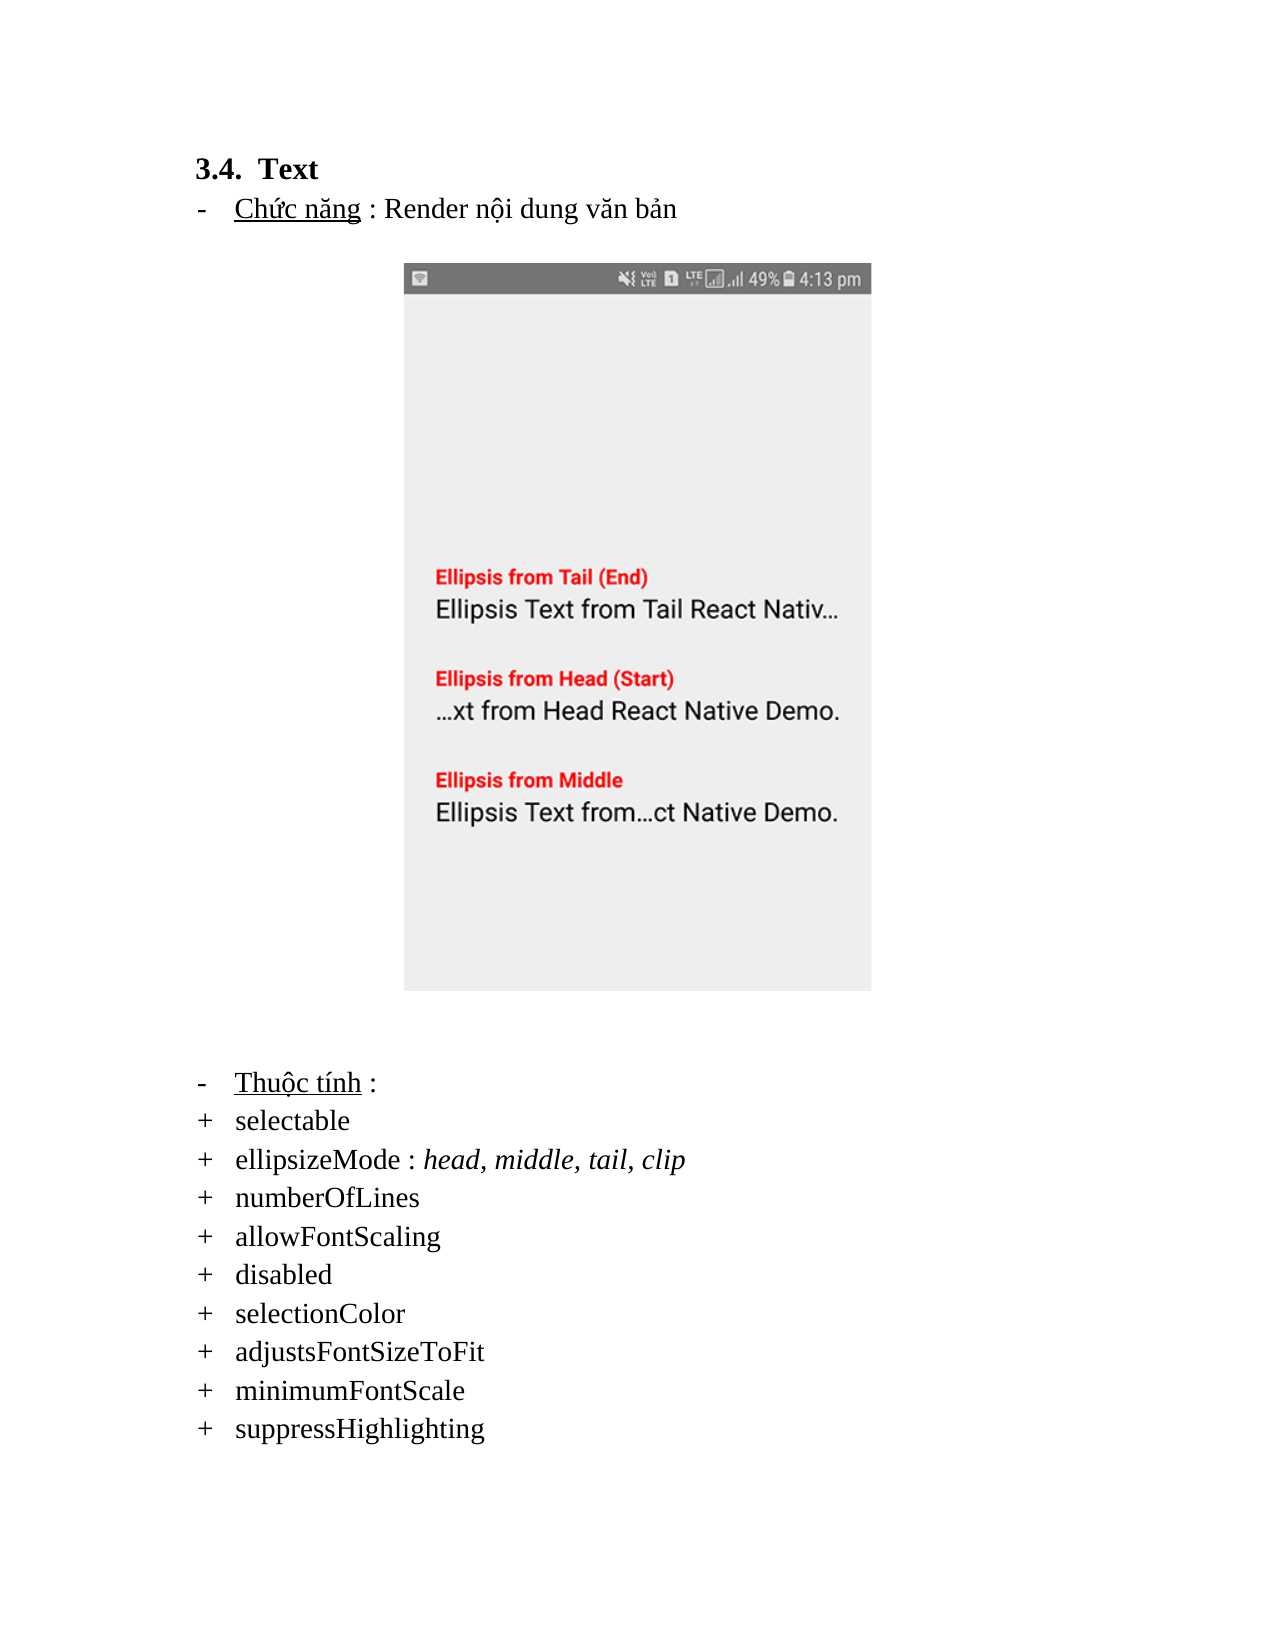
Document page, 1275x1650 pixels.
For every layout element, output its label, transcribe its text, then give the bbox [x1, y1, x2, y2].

list + minimumFontScale [197, 1373, 1125, 1407]
list 3.4. Text [187, 150, 1125, 186]
list + selectable [197, 1103, 1125, 1137]
list + adjustsFontSizeToFit [197, 1334, 1125, 1368]
list + suppressHighlighting [197, 1412, 1125, 1445]
list + selectionColor [197, 1296, 1125, 1329]
list + allowFontScaling [197, 1219, 1125, 1252]
list Chức năng : Render nội dung văn bản [197, 191, 1125, 225]
list Thuộc tính : [197, 1065, 1125, 1098]
picture [403, 263, 872, 991]
list + disabled [197, 1257, 1125, 1291]
list + numberOfLines [197, 1180, 1125, 1214]
list + ellipsizeMode : head, middle, tail, clip [197, 1142, 1125, 1175]
